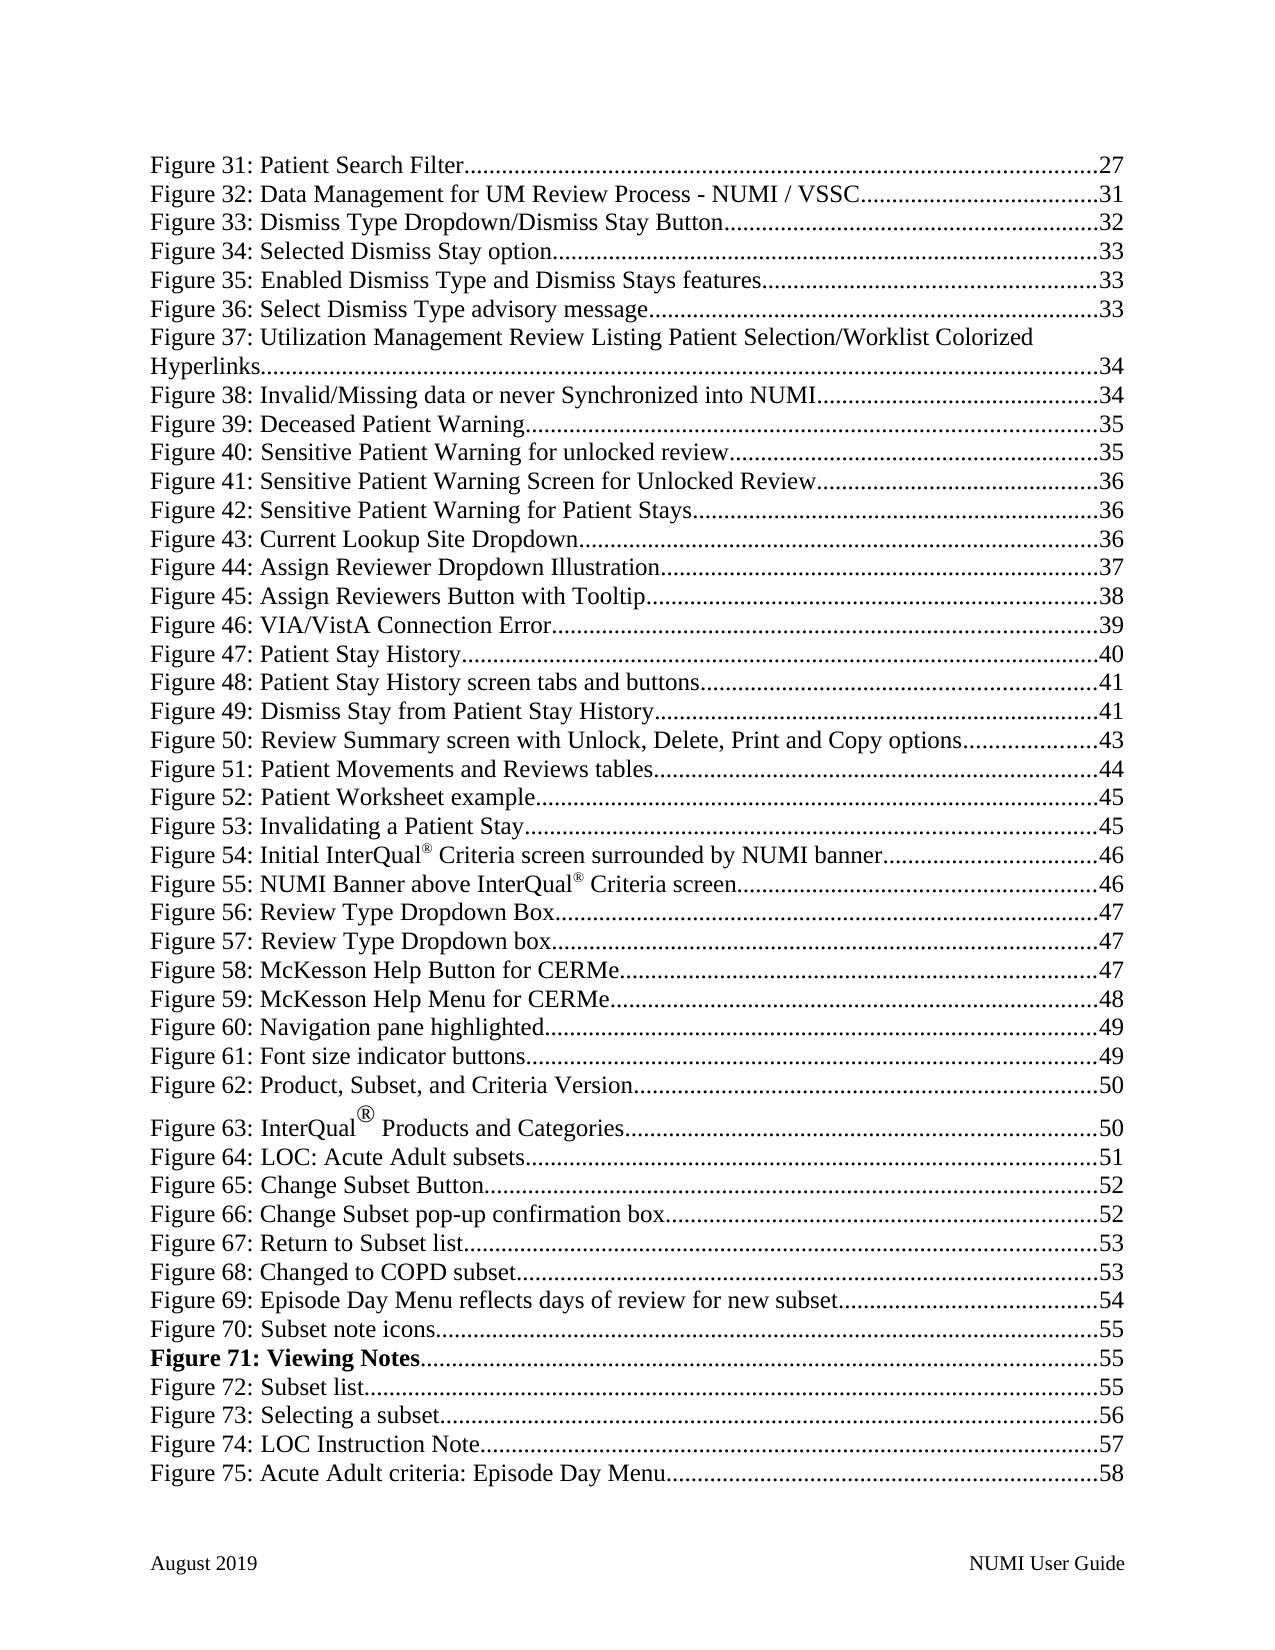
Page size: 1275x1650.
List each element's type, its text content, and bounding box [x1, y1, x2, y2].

text Figure 63: InterQual® Products and Categories 50 [150, 1099, 1125, 1142]
text Figure 38: Invalid/Missing data or never Synchronized into NUMI 34 [150, 380, 1125, 409]
text Figure 61: Font size indicator buttons 49 [150, 1041, 1125, 1070]
text Figure 37: Utilization Management Review Listing Patient Selection/Worklist Colorized Hyperlinks 34 [150, 322, 1125, 380]
text Figure 57: Review Type Dropdown box 47 [150, 926, 1125, 955]
text Figure 75: Acute Adult criteria: Episode Day Menu 58 [150, 1458, 1125, 1487]
text Figure 43: Current Lookup Site Dropdown 36 [150, 524, 1125, 552]
text Figure 71: Viewing Notes 55 [150, 1343, 1125, 1372]
text Figure 49: Dismiss Stay from Patient Stay History. 41 [150, 696, 1125, 725]
text Figure 36: Select Dismiss Type advisory message 33 [150, 294, 1125, 322]
text Figure 51: Patient Movements and Reviews tables 44 [150, 754, 1125, 782]
text Figure 62: Product, Subset, and Criteria Version 50 [150, 1070, 1125, 1099]
text Figure 74: LOC Instruction Note 57 [150, 1429, 1125, 1458]
text Figure 40: Sensitive Patient Warning for unlocked review 35 [150, 437, 1125, 466]
text Figure 31: Patient Search Filter 27 [150, 150, 1125, 179]
text Figure 45: Assign Reviewers Button with Tooltip 38 [150, 581, 1125, 610]
text Figure 64: LOC: Acute Adult subsets 51 [150, 1142, 1125, 1171]
text Figure 47: Patient Stay History 40 [150, 639, 1125, 667]
text Figure 53: Invalidating a Patient Stay 45 [150, 811, 1125, 840]
text Figure 48: Patient Stay History screen tabs and buttons 41 [150, 667, 1125, 696]
text Figure 58: McKesson Help Button for CERMe 47 [150, 955, 1125, 984]
text Figure 54: Initial InterQual® Criteria screen surrounded by NUMI banner 46 [150, 840, 1125, 869]
text Figure 44: Assign Reviewer Dropdown Illustration 37 [150, 552, 1125, 581]
text Figure 66: Change Subset pop-up confirmation box 52 [150, 1199, 1125, 1228]
text Figure 67: Return to Subset list 53 [150, 1228, 1125, 1257]
text Figure 35: Enabled Dismiss Type and Dismiss Stays features 33 [150, 265, 1125, 294]
text Figure 65: Change Subset Button 52 [150, 1171, 1125, 1199]
text Figure 50: Review Summary screen with Unlock, Delete, Print and Copy options 43 [150, 725, 1125, 754]
text Figure 68: Changed to COPD subset 53 [150, 1257, 1125, 1286]
text Figure 59: McKesson Help Menu for CERMe 48 [150, 984, 1125, 1012]
text Figure 52: Patient Worksheet example 45 [150, 782, 1125, 811]
text Figure 39: Deceased Patient Warning 35 [150, 409, 1125, 437]
text Figure 42: Sensitive Patient Warning for Patient Stays 36 [150, 495, 1125, 524]
text Figure 60: Navigation pane highlighted 49 [150, 1012, 1125, 1041]
text Figure 46: VIA/VistA Connection Error 39 [150, 610, 1125, 639]
text Figure 72: Subset list 55 [150, 1372, 1125, 1401]
text Figure 33: Dismiss Type Dropdown/Dismiss Stay Button 32 [150, 207, 1125, 236]
text Figure 34: Selected Dismiss Stay option 33 [150, 236, 1125, 265]
text Figure 41: Sensitive Patient Warning Screen for Unlocked Review 36 [150, 466, 1125, 495]
text Figure 55: NUMI Banner above InterQual® Criteria screen 46 [150, 869, 1125, 897]
text Figure 69: Episode Day Menu reflects days of review for new subset 54 [150, 1286, 1125, 1314]
text Figure 73: Selecting a subset 56 [150, 1401, 1125, 1429]
text Figure 32: Data Management for UM Review Process - NUMI / VSSC 31 [150, 179, 1125, 207]
text Figure 70: Subset note icons 55 [150, 1314, 1125, 1343]
text Figure 56: Review Type Dropdown Box 47 [150, 897, 1125, 926]
